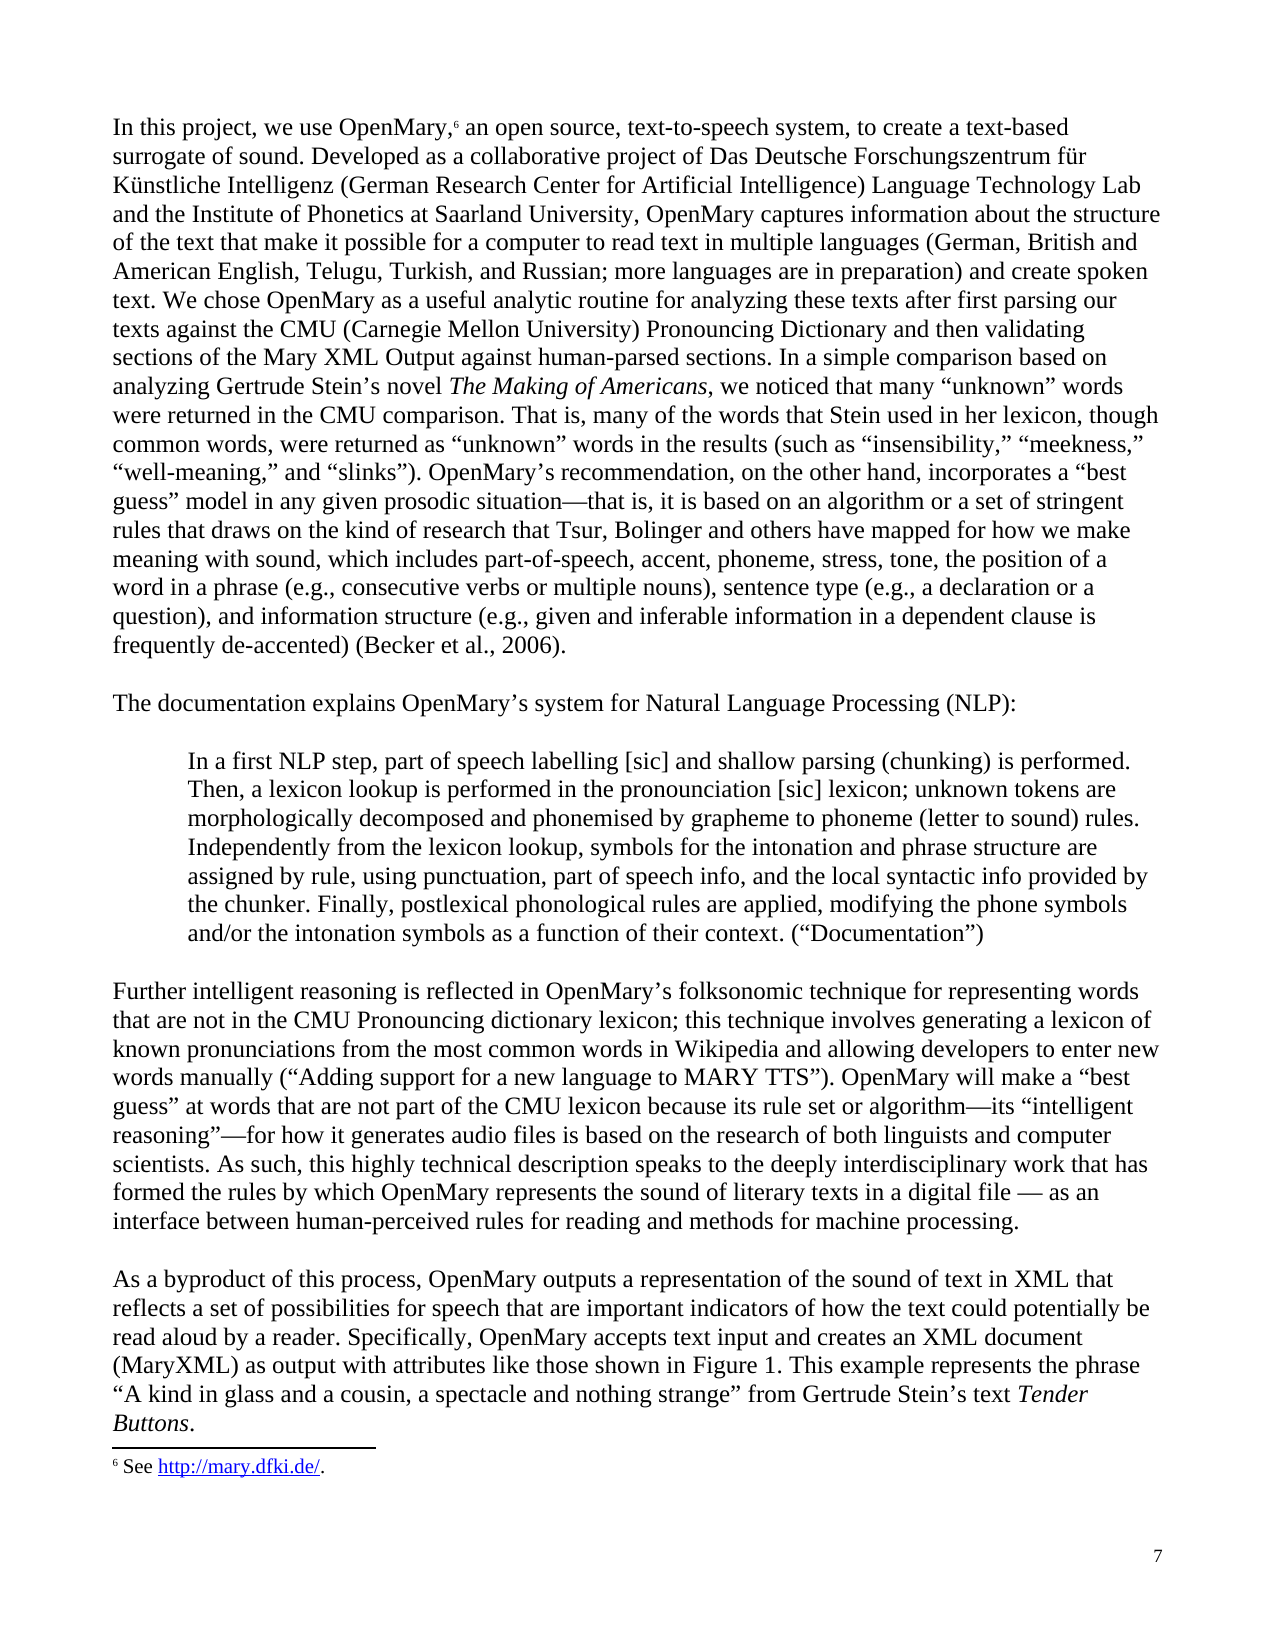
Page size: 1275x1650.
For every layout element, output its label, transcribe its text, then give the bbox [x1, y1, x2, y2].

text OpenMary [112, 112, 1162, 141]
text The documentation explains OpenMary’s system for Natural Language Processing (NLP): [112, 746, 1162, 774]
text Further intelligent reasoning is reflected in OpenMary’s folksonomic technique for representing words that are not in the CMU Pronouncing dictionary lexicon; this technique involves generating a lexicon of known pronunciations from the most common words in Wikipedia and allowing developers to enter new words manually (“Adding support for a new language to MARY TTS”). OpenMary will make a “best guess” at words that are not part of the CMU lexicon because its rule set or algorithm—its “intelligent reasoning”—for how it generates audio files is based on the research of both linguists and computer scientists. As such, this highly technical description speaks to the deeply interdisciplinary work that has formed the rules by which OpenMary represents the sound of literary texts in a digital file — as an interface between human-perceived rules for reading and methods for machine processing. [112, 1034, 1162, 1293]
text In this project, we use OpenMary, an open source, text-to-speech system, to create a text-based surrogate of sound. Developed as a collaborative project of Das Deutsche Forschungszentrum für Künstliche Intelligenz (German Research Center for Artificial Intelligence) Language Technology Lab and the Institute of Phonetics at Saarland University, OpenMary captures information about the structure of the text that make it possible for a computer to read text in multiple languages (German, British and American English, Telugu, Turkish, and Russian; more languages are in preparation) and create spoken text. We chose OpenMary as a useful analytic routine for analyzing these texts after first parsing our texts against the CMU (Carnegie Mellon University) Pronouncing Dictionary and then validating sections of the Mary XML Output against human-parsed sections. In a simple comparison based on analyzing Gertrude Stein’s novel The Making of Americans, we noticed that many “unknown” words were returned in the CMU comparison. That is, many of the words that Stein used in her lexicon, though common words, were returned as “unknown” words in the results (such as “insensibility,” “meekness,” “well-meaning,” and “slinks”). OpenMary’s recommendation, on the other hand, incorporates a “best guess” model in any given prosodic situation—that is, it is based on an algorithm or a set of stringent rules that draws on the kind of research that Tsur, Bolinger and others have mapped for how we make meaning with sound, which includes part-of-speech, accent, phoneme, stress, tone, the position of a word in a phrase (e.g., consecutive verbs or multiple nouns), sentence type (e.g., a declaration or a question), and information structure (e.g., given and inferable information in a dependent clause is frequently de-accented) (Becker et al., 2006). [112, 170, 1162, 717]
text In a first NLP step, part of speech labelling [sic] and shallow parsing (chunking) is performed. Then, a lexicon lookup is performed in the pronounciation [sic] lexicon; unknown tokens are morphologically decomposed and phonemised by grapheme to phoneme (letter to sound) rules. Independently from the lexicon lookup, symbols for the intonation and phrase structure are assigned by rule, using punctuation, part of speech info, and the local syntactic info provided by the chunker. Finally, postlexical phonological rules are applied, modifying the phone symbols and/or the intonation symbols as a function of their context. (“Documentation”) [187, 804, 1162, 1005]
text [112, 1322, 1162, 1437]
